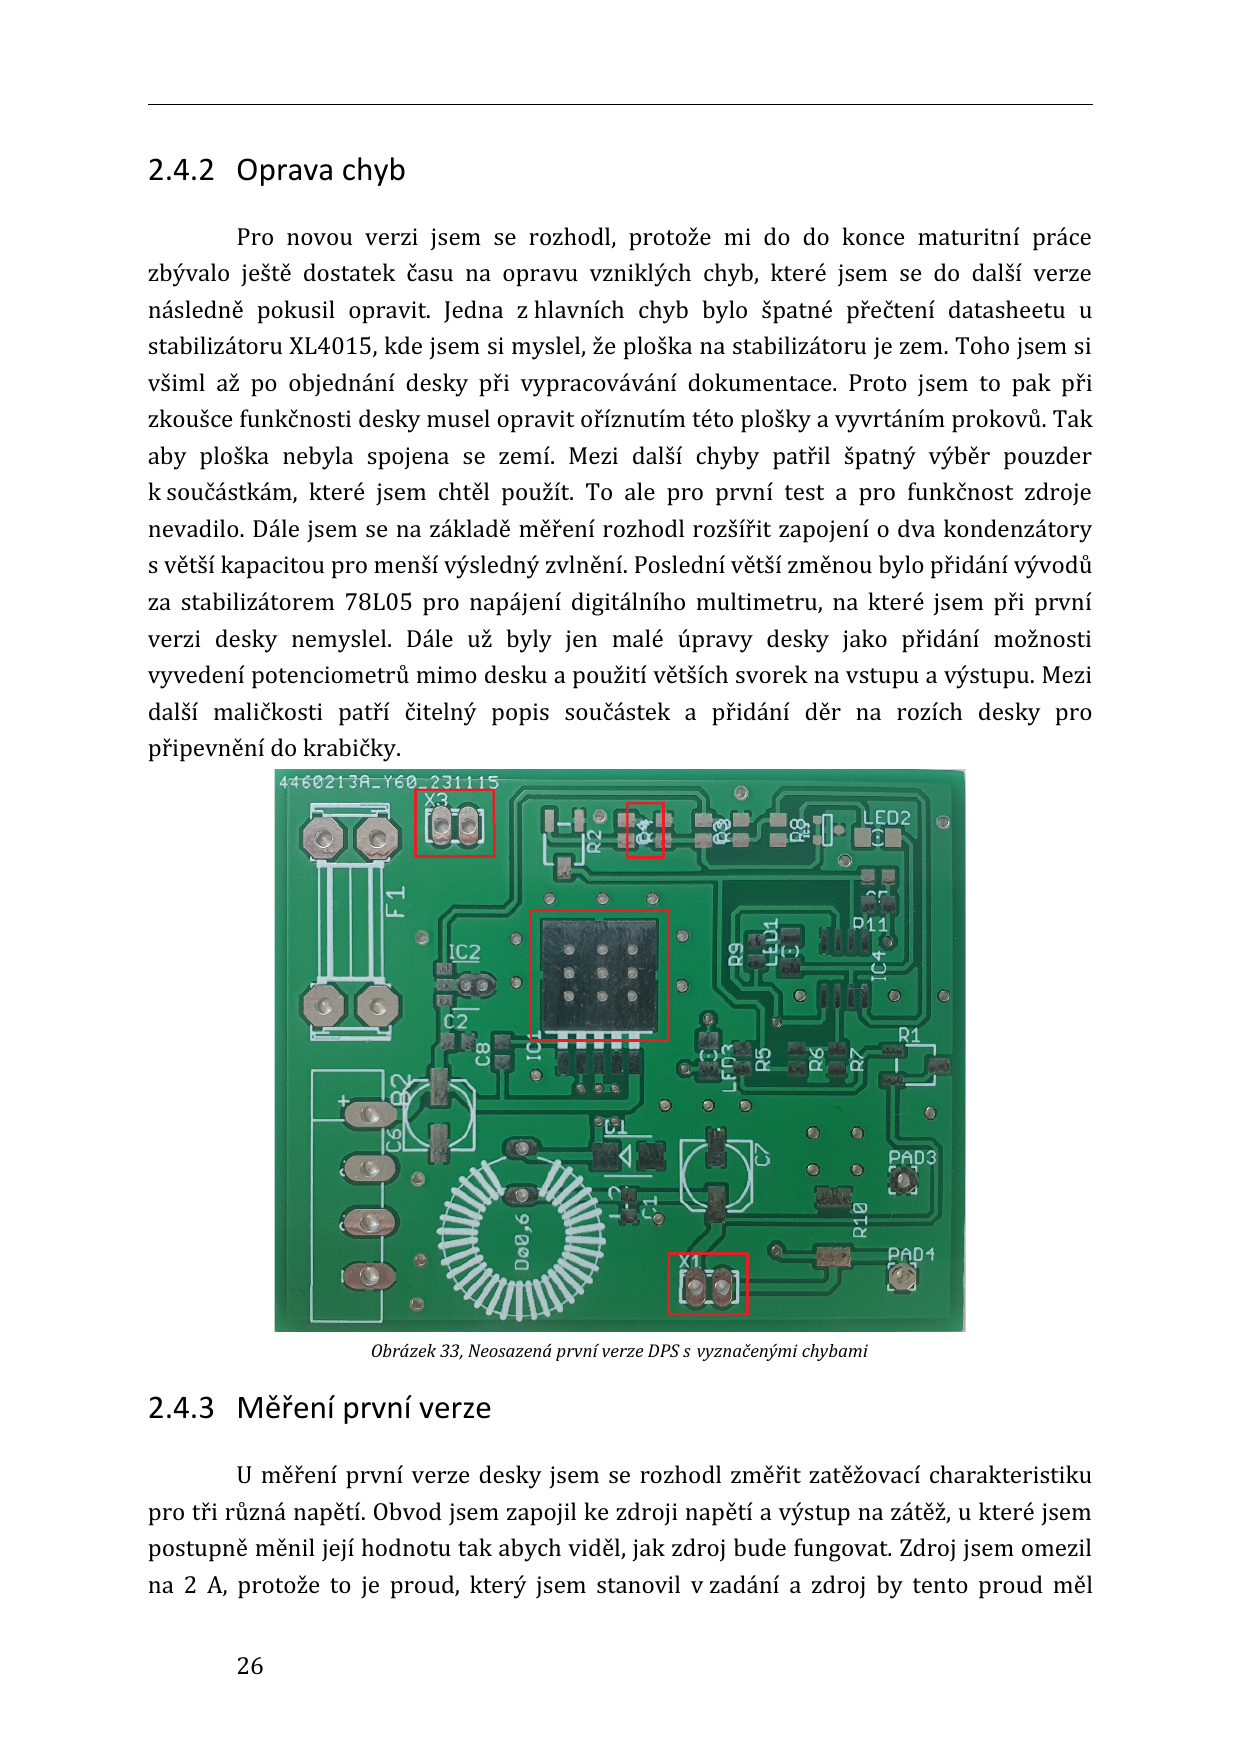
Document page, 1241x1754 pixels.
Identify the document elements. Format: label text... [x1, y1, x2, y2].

picture [274, 769, 966, 1332]
subtitle Měření první verze [148, 1386, 1093, 1427]
subtitle Oprava chyb [148, 148, 1093, 188]
text Pro novou verzi jsem se rozhodl, protože mi do do konce maturitní práce zbývalo ještě dostatek času na opravu vzniklých chyb, které jsem se do další verze následně pokusil opravit. Jedna z hlavních chyb bylo špatné přečtení datasheetu u stabilizátoru XL4015, kde jsem si myslel, že ploška na stabilizátoru je zem. Toho jsem si všiml až po objednání desky při vypracovávání dokumentace. Proto jsem to pak při zkoušce funkčnosti desky musel opravit oříznutím této plošky a vyvrtáním prokovů. Tak aby ploška nebyla spojena se zemí. Mezi další chyby patřil špatný výběr pouzder k součástkám, které jsem chtěl použít. To ale pro první test a pro funkčnost zdroje nevadilo. Dále jsem se na základě měření rozhodl rozšířit zapojení o dva kondenzátory s větší kapacitou pro menší výsledný zvlnění. Poslední větší změnou bylo přidání vývodů za stabilizátorem 78L05 pro napájení digitálního multimetru, na které jsem při první verzi desky nemyslel. Dále už byly jen malé úpravy desky jako přidání možnosti vyvedení potenciometrů mimo desku a použití větších svorek na vstupu a výstupu. Mezi další maličkosti patří čitelný popis součástek a přidání děr na rozích desky pro připevnění do krabičky. [148, 221, 1093, 762]
text Obrázek 33, Neosazená první verze DPS s vyznačenými chybami [148, 1339, 1093, 1361]
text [148, 1460, 1093, 1599]
